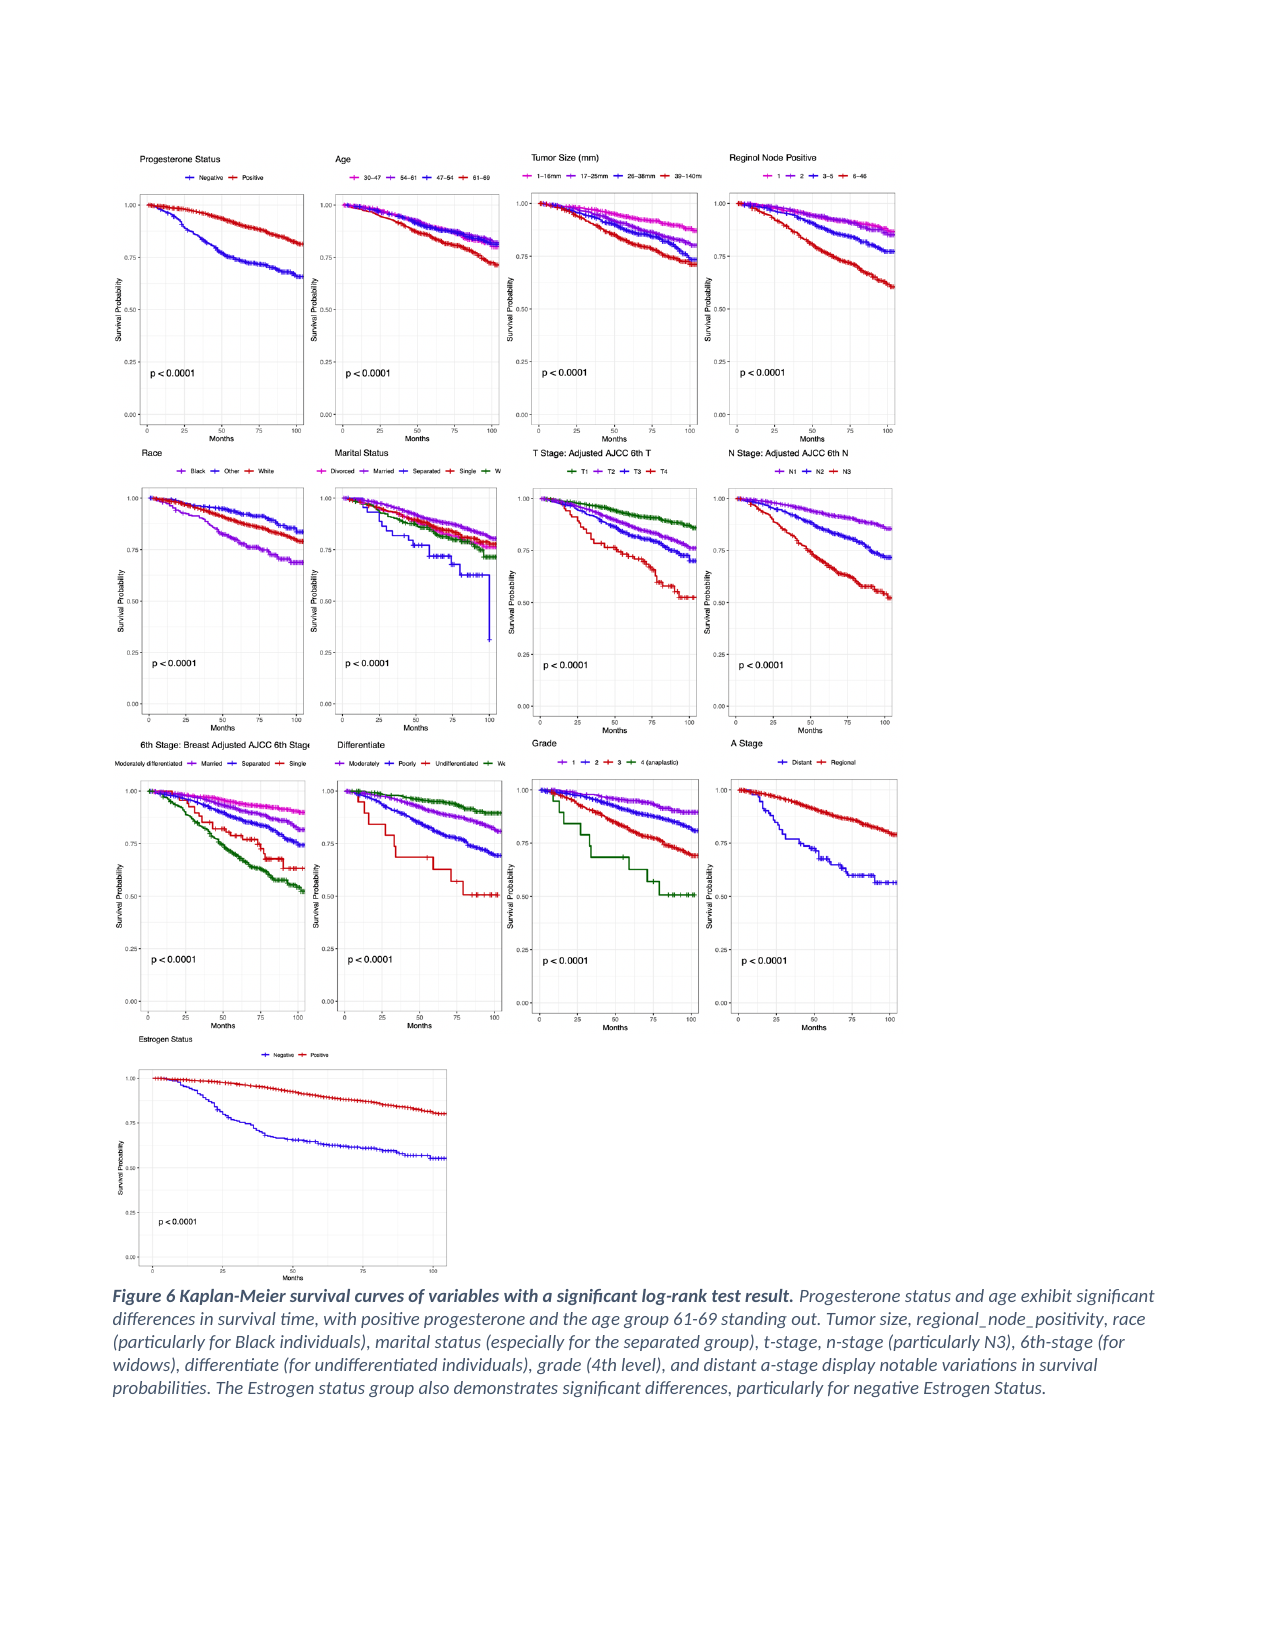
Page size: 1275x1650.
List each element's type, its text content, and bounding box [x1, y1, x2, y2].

text Figure 6 Kaplan-Meier survival curves of variables with a significant log-rank test result. Progesterone status and age exhibit significant differences in survival time, with positive progesterone and the age group 61-69 standing out. Tumor size, regional_node_positivity, race (particularly for Black individuals), marital status (especially for the separated group), t-stage, n-stage (particularly N3), 6th-stage (for widows), differentiate (for undifferentiated individuals), grade (4th level), and distant a-stage display notable variations in survival probabilities. The Estrogen status group also demonstrates significant differences, particularly for negative Estrogen Status. [112, 1284, 1162, 1399]
picture [112, 150, 905, 1285]
